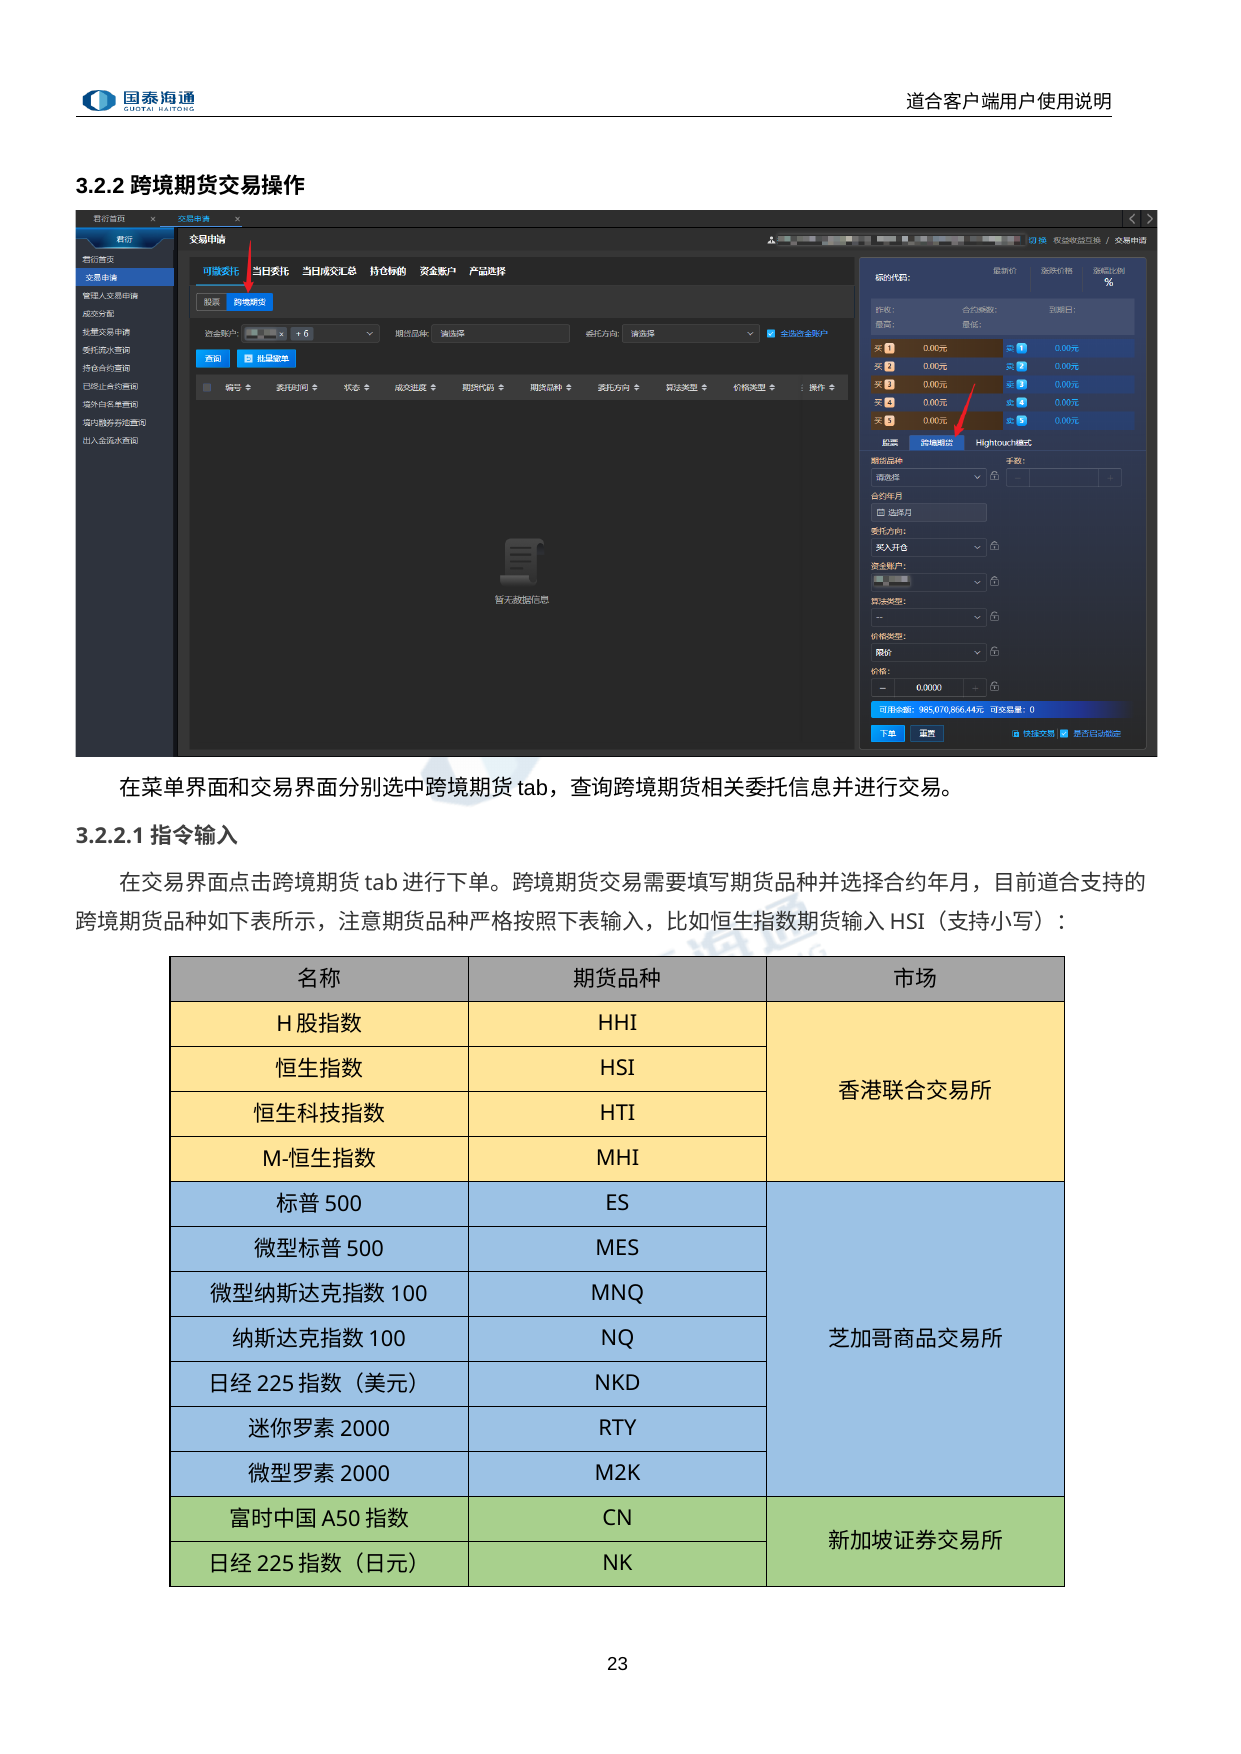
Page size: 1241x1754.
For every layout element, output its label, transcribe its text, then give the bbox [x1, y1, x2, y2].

table_cell CN [469, 1497, 766, 1541]
table_cell 日经225指数（美元） [171, 1362, 468, 1406]
table_cell HHI [469, 1002, 766, 1046]
table_cell 微型罗素2000 [171, 1452, 468, 1496]
table_cell 标普500 [171, 1182, 468, 1226]
subtitle 指令输入 [76, 814, 1159, 854]
picture [63, 86, 213, 115]
table_cell MHI [469, 1137, 766, 1181]
list 在交易界面点击跨境期货tab进行下单。跨境期货交易需要填写期货品种并选择合约年月，目前道合支持的跨境期货品种如下表所示，注意期货品种严格按照下表输入，比如恒生指数期货输入HSI（支持小写）： [76, 861, 1159, 940]
table_cell M2K [469, 1452, 766, 1496]
table_cell NK [469, 1542, 766, 1586]
table_cell 新加坡证券交易所 [767, 1497, 1064, 1586]
table_cell 香港联合交易所 [767, 1002, 1064, 1181]
table_cell 迷你罗素2000 [171, 1407, 468, 1451]
table_header 名称 [171, 957, 468, 1001]
table_cell NKD [469, 1362, 766, 1406]
picture [75, 210, 1158, 757]
table_cell HTI [469, 1092, 766, 1136]
table_cell MNQ [469, 1272, 766, 1316]
list 在菜单界面和交易界面分别选中跨境期货tab，查询跨境期货相关委托信息并进行交易。 [76, 766, 1159, 806]
table_cell HSI [469, 1047, 766, 1091]
table_header 期货品种 [469, 957, 766, 1001]
table_cell MES [469, 1227, 766, 1271]
table_cell 微型纳斯达克指数100 [171, 1272, 468, 1316]
table_cell H股指数 [171, 1002, 468, 1046]
table_cell 微型标普500 [171, 1227, 468, 1271]
table_cell NQ [469, 1317, 766, 1361]
table_cell 纳斯达克指数100 [171, 1317, 468, 1361]
table_cell 恒生科技指数 [171, 1092, 468, 1136]
subtitle 跨境期货交易操作 [76, 164, 1159, 204]
table_cell ES [469, 1182, 766, 1226]
table_header 市场 [767, 957, 1064, 1001]
table_cell M-恒生指数 [171, 1137, 468, 1181]
table_cell 恒生指数 [171, 1047, 468, 1091]
table_cell 日经225指数（日元） [171, 1542, 468, 1586]
table_cell 芝加哥商品交易所 [767, 1182, 1064, 1496]
table_cell RTY [469, 1407, 766, 1451]
table_cell 富时中国A50指数 [171, 1497, 468, 1541]
